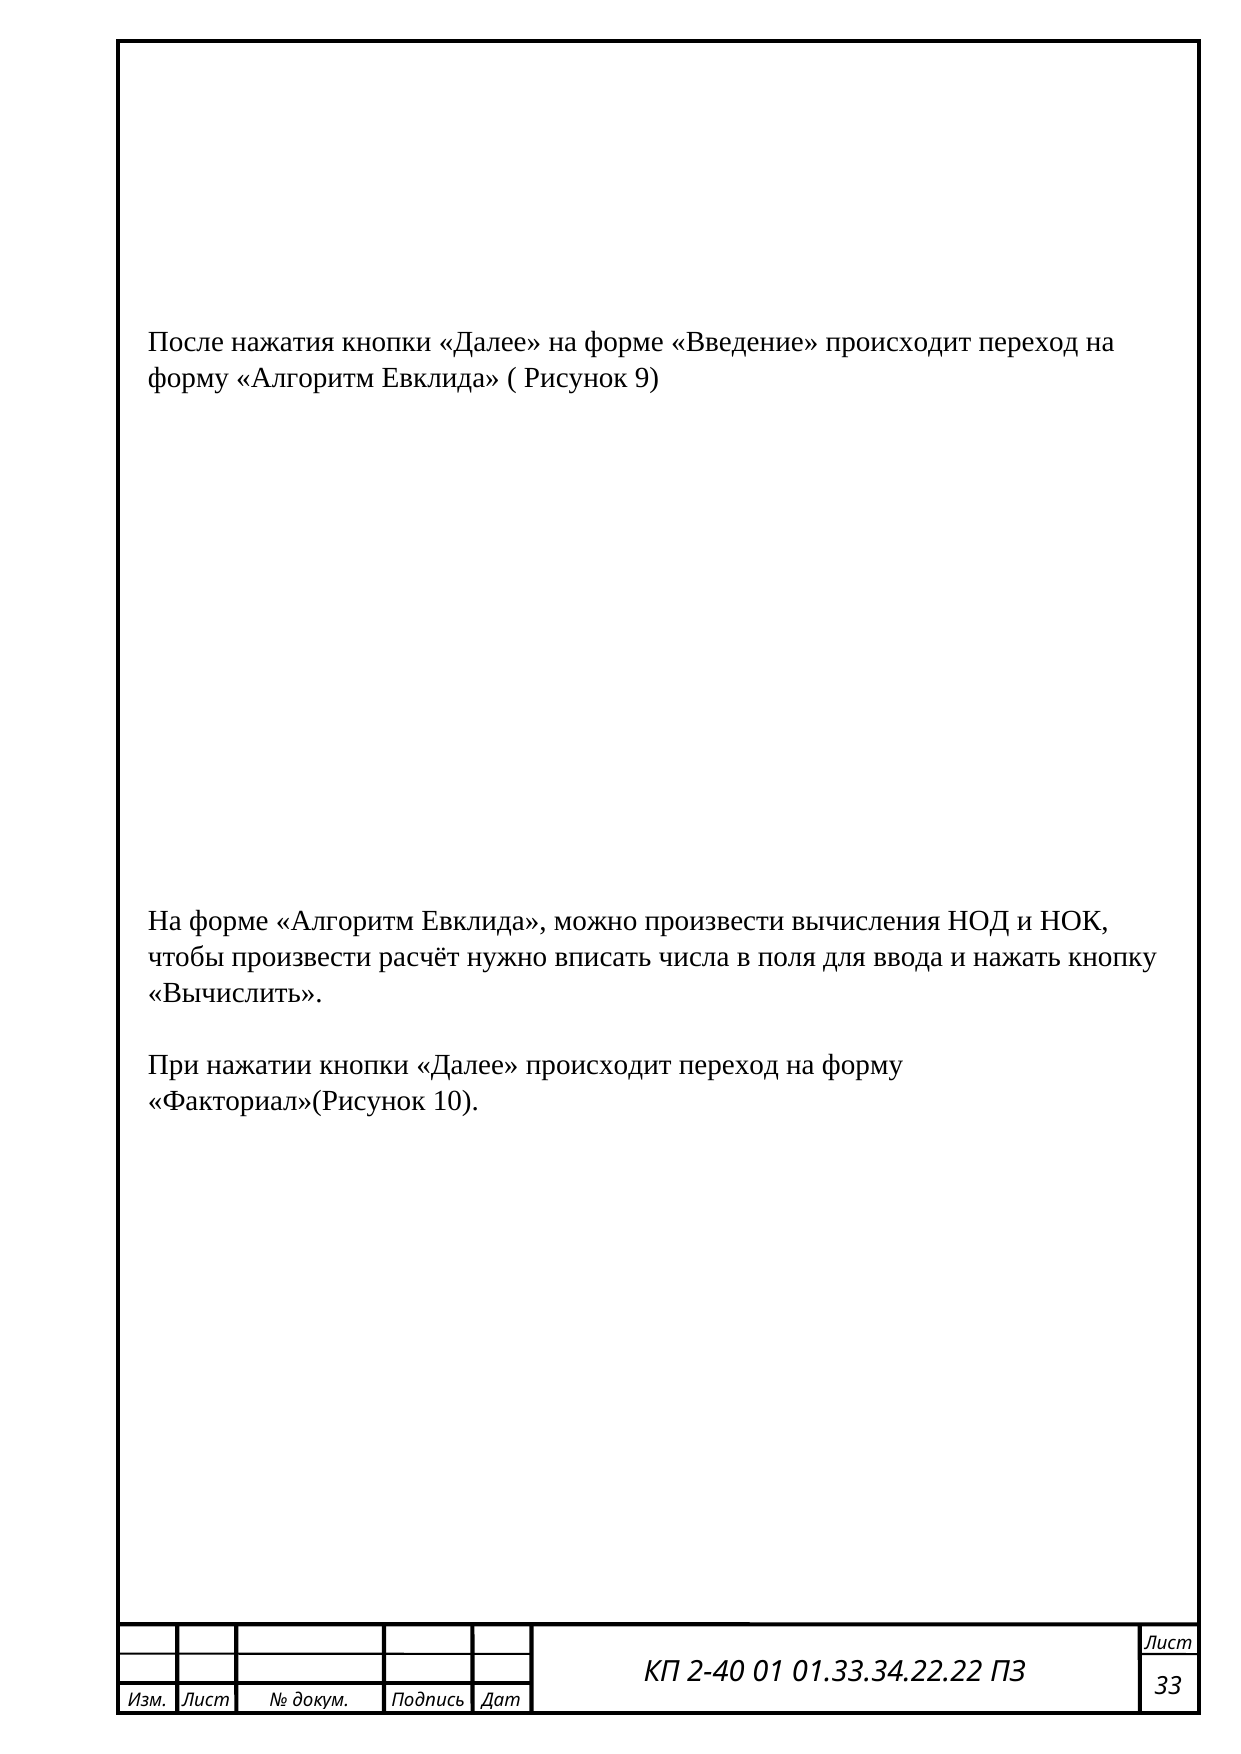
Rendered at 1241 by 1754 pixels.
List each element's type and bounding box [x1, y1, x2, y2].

text [148, 107, 1175, 1587]
